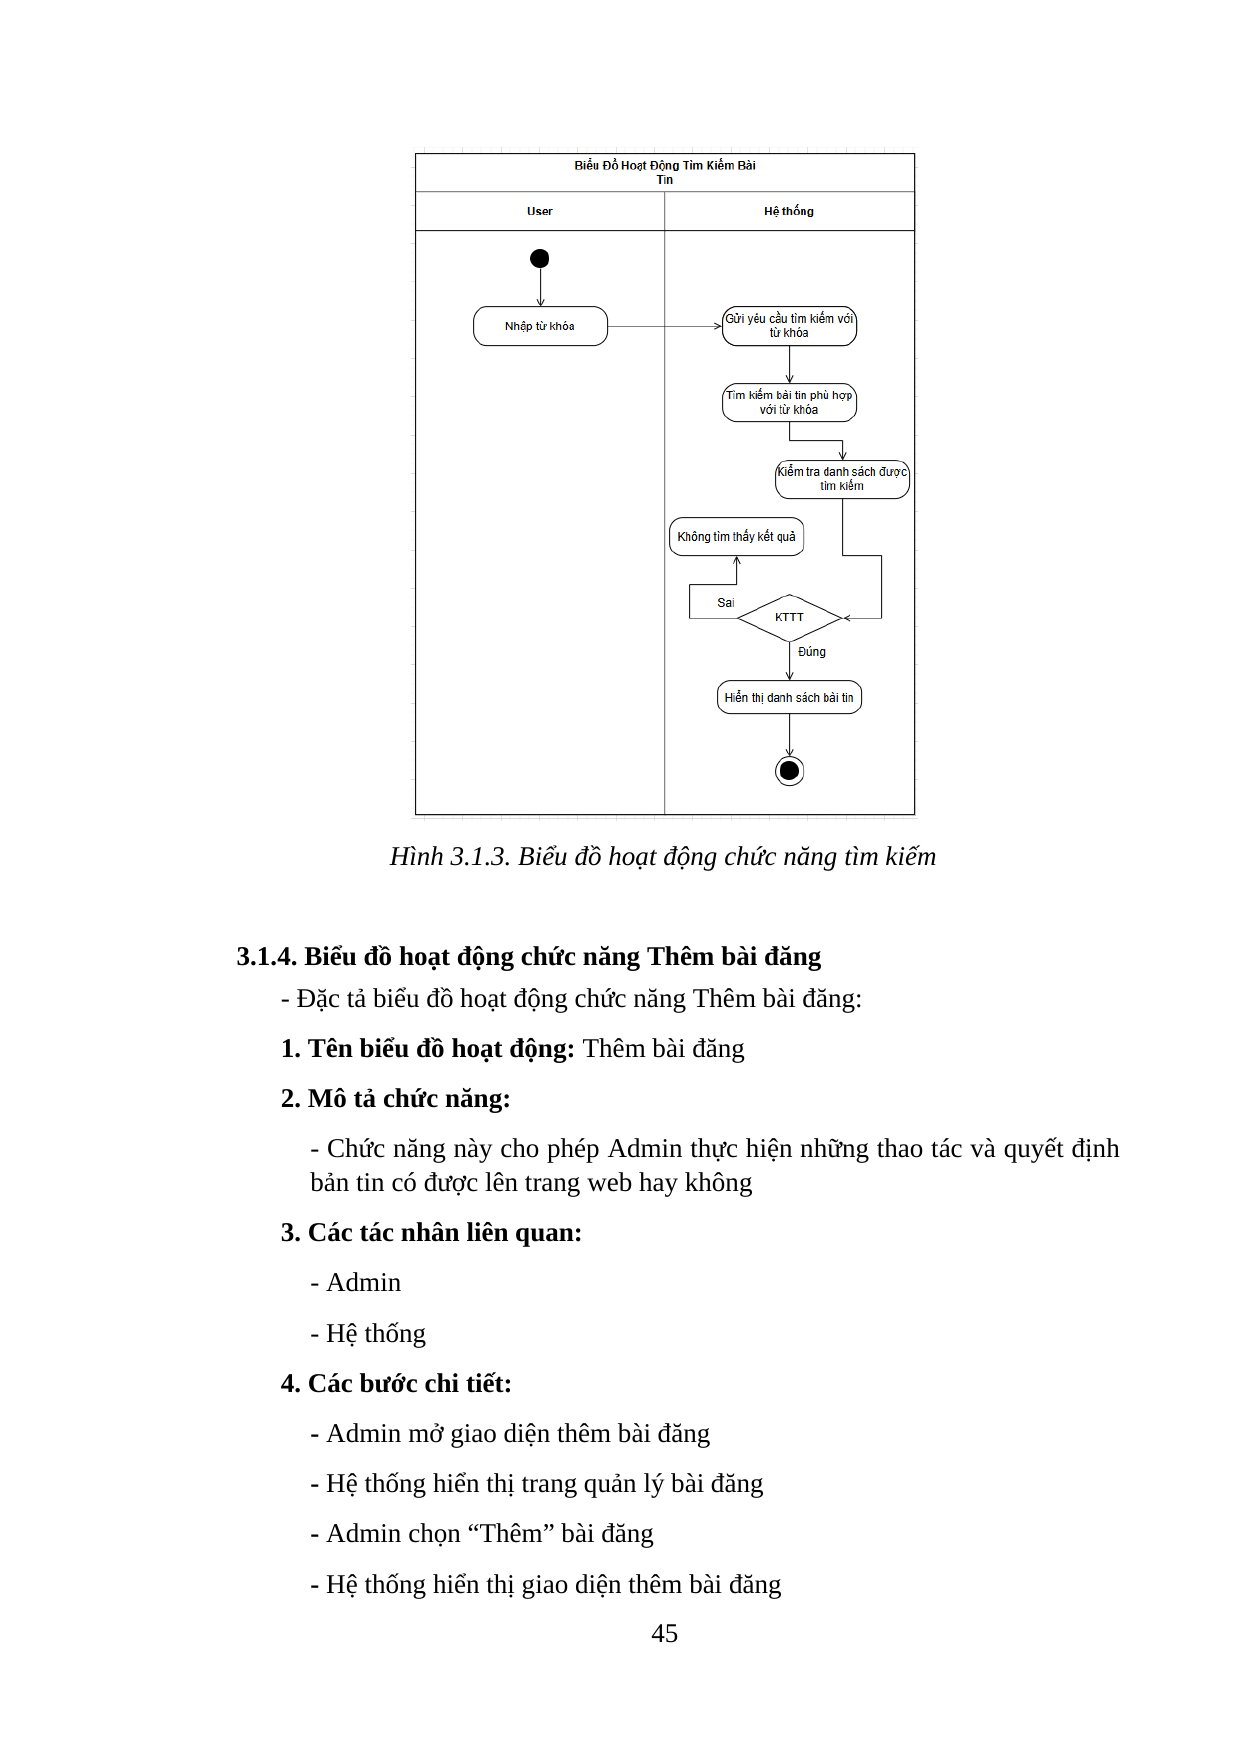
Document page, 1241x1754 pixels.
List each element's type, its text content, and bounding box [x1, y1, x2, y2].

text - Admin mở giao diện thêm bài đăng [310, 1417, 1122, 1448]
text - Đặc tả biểu đồ hoạt động chức năng Thêm bài đăng: [281, 982, 1122, 1013]
text - Hệ thống [310, 1317, 1122, 1348]
text 4. Các bước chi tiết: [281, 1367, 1122, 1398]
text - Admin chọn “Thêm” bài đăng [310, 1517, 1122, 1549]
text Hình 3.1.3. Biểu đồ hoạt động chức năng tìm kiếm [207, 839, 1122, 871]
text - Hệ thống hiển thị giao diện thêm bài đăng [310, 1568, 1122, 1599]
text - Admin [310, 1266, 1122, 1298]
text 2. Mô tả chức năng: [281, 1082, 1122, 1113]
picture [410, 147, 919, 821]
text 1. Tên biểu đồ hoạt động: Thêm bài đăng [281, 1032, 1122, 1063]
subtitle 3.1.4. Biểu đồ hoạt động chức năng Thêm bài đăng [236, 940, 1122, 971]
text 3. Các tác nhân liên quan: [281, 1216, 1122, 1247]
text - Hệ thống hiển thị trang quản lý bài đăng [310, 1467, 1122, 1498]
text - Chức năng này cho phép Admin thực hiện những thao tác và quyết định bản tin có được lên trang web hay không [310, 1132, 1122, 1197]
